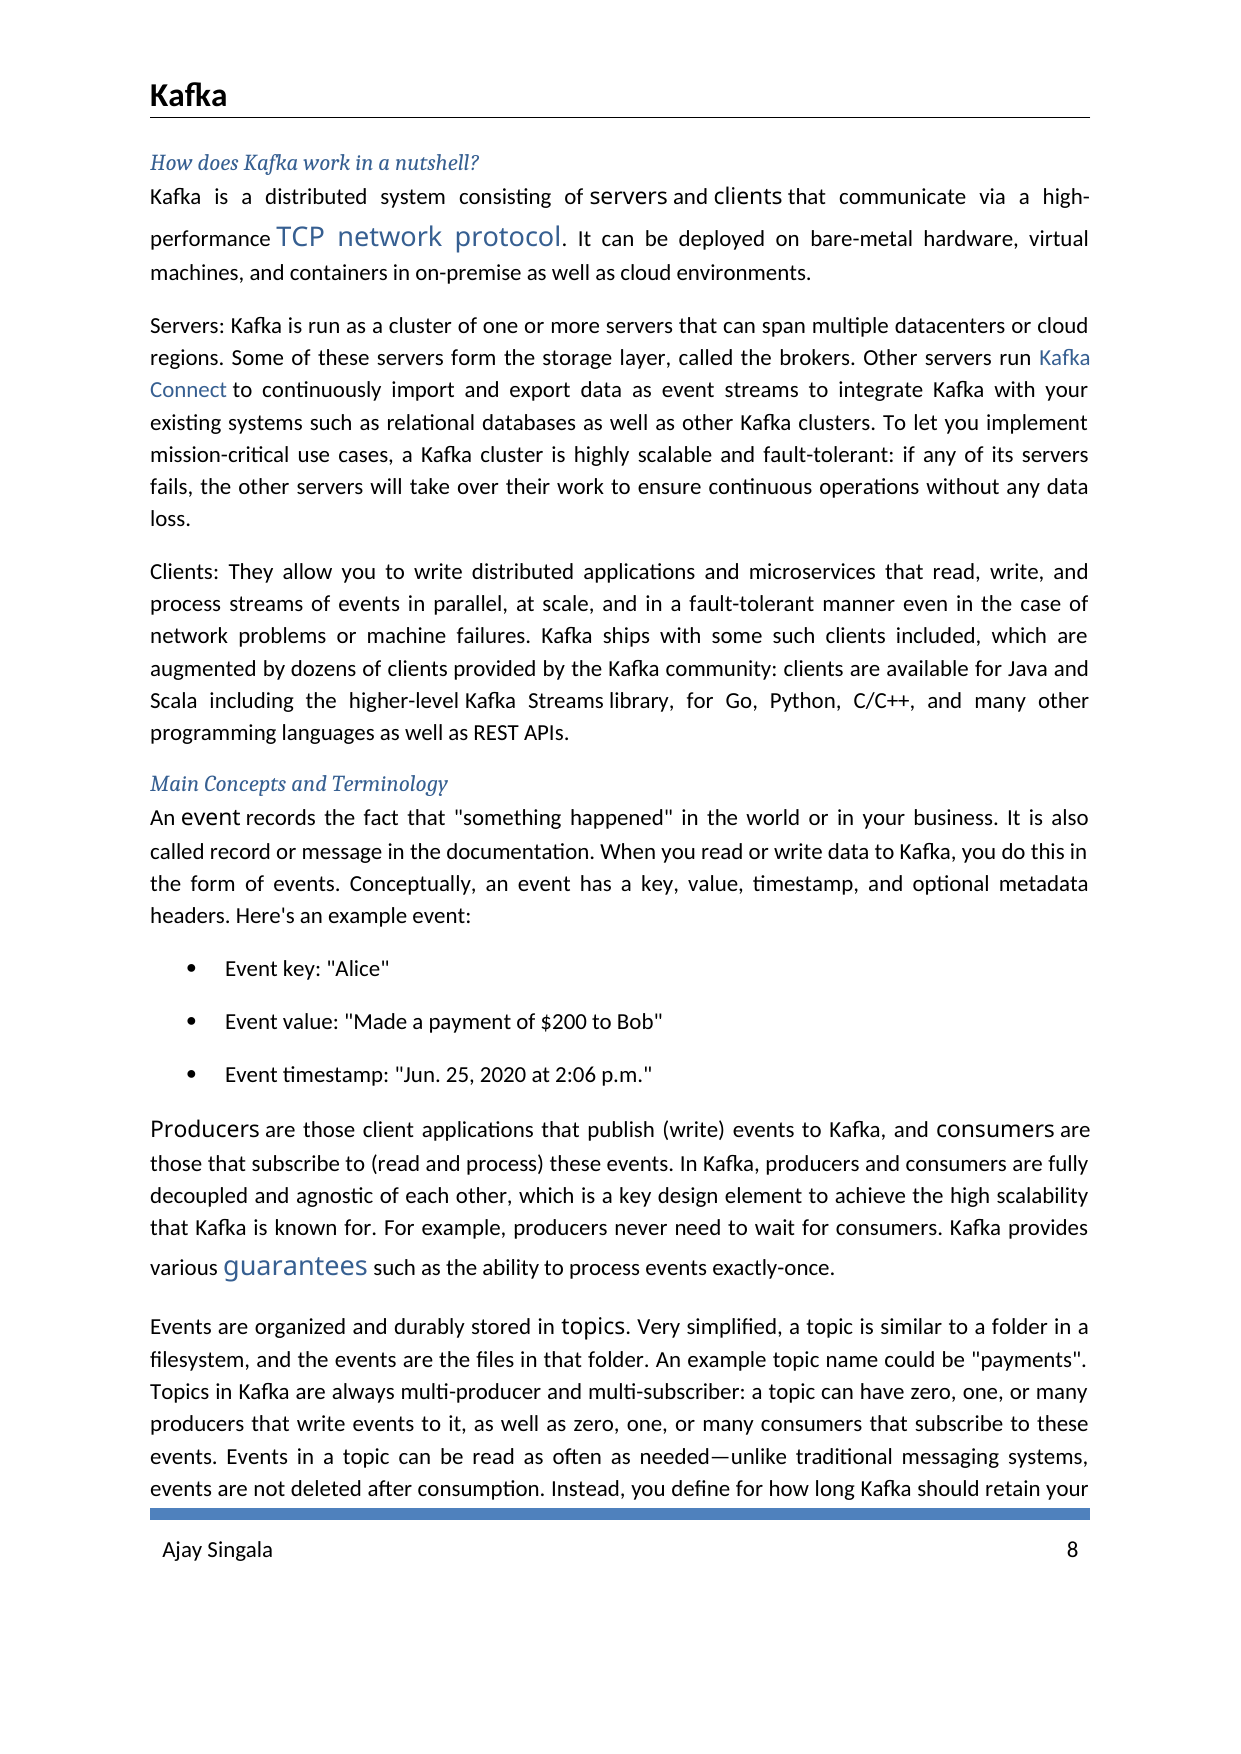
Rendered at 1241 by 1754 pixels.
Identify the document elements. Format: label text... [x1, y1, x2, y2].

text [150, 1310, 1090, 1502]
list Event timestamp: "Jun. 25, 2020 at 2:06 p.m." [187, 1060, 1090, 1088]
subtitle How does Kafka work in a nutshell? [150, 150, 1090, 176]
list Event value: "Made a payment of $200 to Bob" [187, 1007, 1090, 1035]
text Servers: Kafka is run as a cluster of one or more servers that can span multiple datacenters or cloud regions. Some of these servers form the storage layer, called the brokers. Other servers run Kafka Connect to continuously import and export data as event streams to integrate Kafka with your existing systems such as relational databases as well as other Kafka clusters. To let you implement mission-critical use cases, a Kafka cluster is highly scalable and fault-tolerant: if any of its servers fails, the other servers will take over their work to ensure continuous operations without any data loss. [150, 311, 1090, 532]
text Clients: They allow you to write distributed applications and microservices that read, write, and process streams of events in parallel, at scale, and in a fault-tolerant manner even in the case of network problems or machine failures. Kafka ships with some such clients included, which are augmented by dozens of clients provided by the Kafka community: clients are available for Java and Scala including the higher-level Kafka Streams library, for Go, Python, C/C++, and many other programming languages as well as REST APIs. [150, 557, 1090, 746]
text An event records the fact that "something happened" in the world or in your business. It is also called record or message in the documentation. When you read or write data to Kafka, you do this in the form of events. Conceptually, an event has a key, value, timestamp, and optional metadata headers. Here's an example event: [150, 801, 1090, 929]
text Kafka is a distributed system consisting of servers and clients that communicate via a high-performance TCP network protocol. It can be deployed on bare-metal hardware, virtual machines, and containers in on-premise as well as cloud environments. [150, 180, 1090, 286]
subtitle Main Concepts and Terminology [150, 771, 1090, 797]
list Event key: "Alice" [187, 954, 1090, 982]
text Producers are those client applications that publish (write) events to Kafka, and consumers are those that subscribe to (read and process) these events. In Kafka, producers and consumers are fully decoupled and agnostic of each other, which is a key design element to achieve the high scalability that Kafka is known for. For example, producers never need to wait for consumers. Kafka provides various guarantees such as the ability to process events exactly-once. [150, 1113, 1090, 1283]
